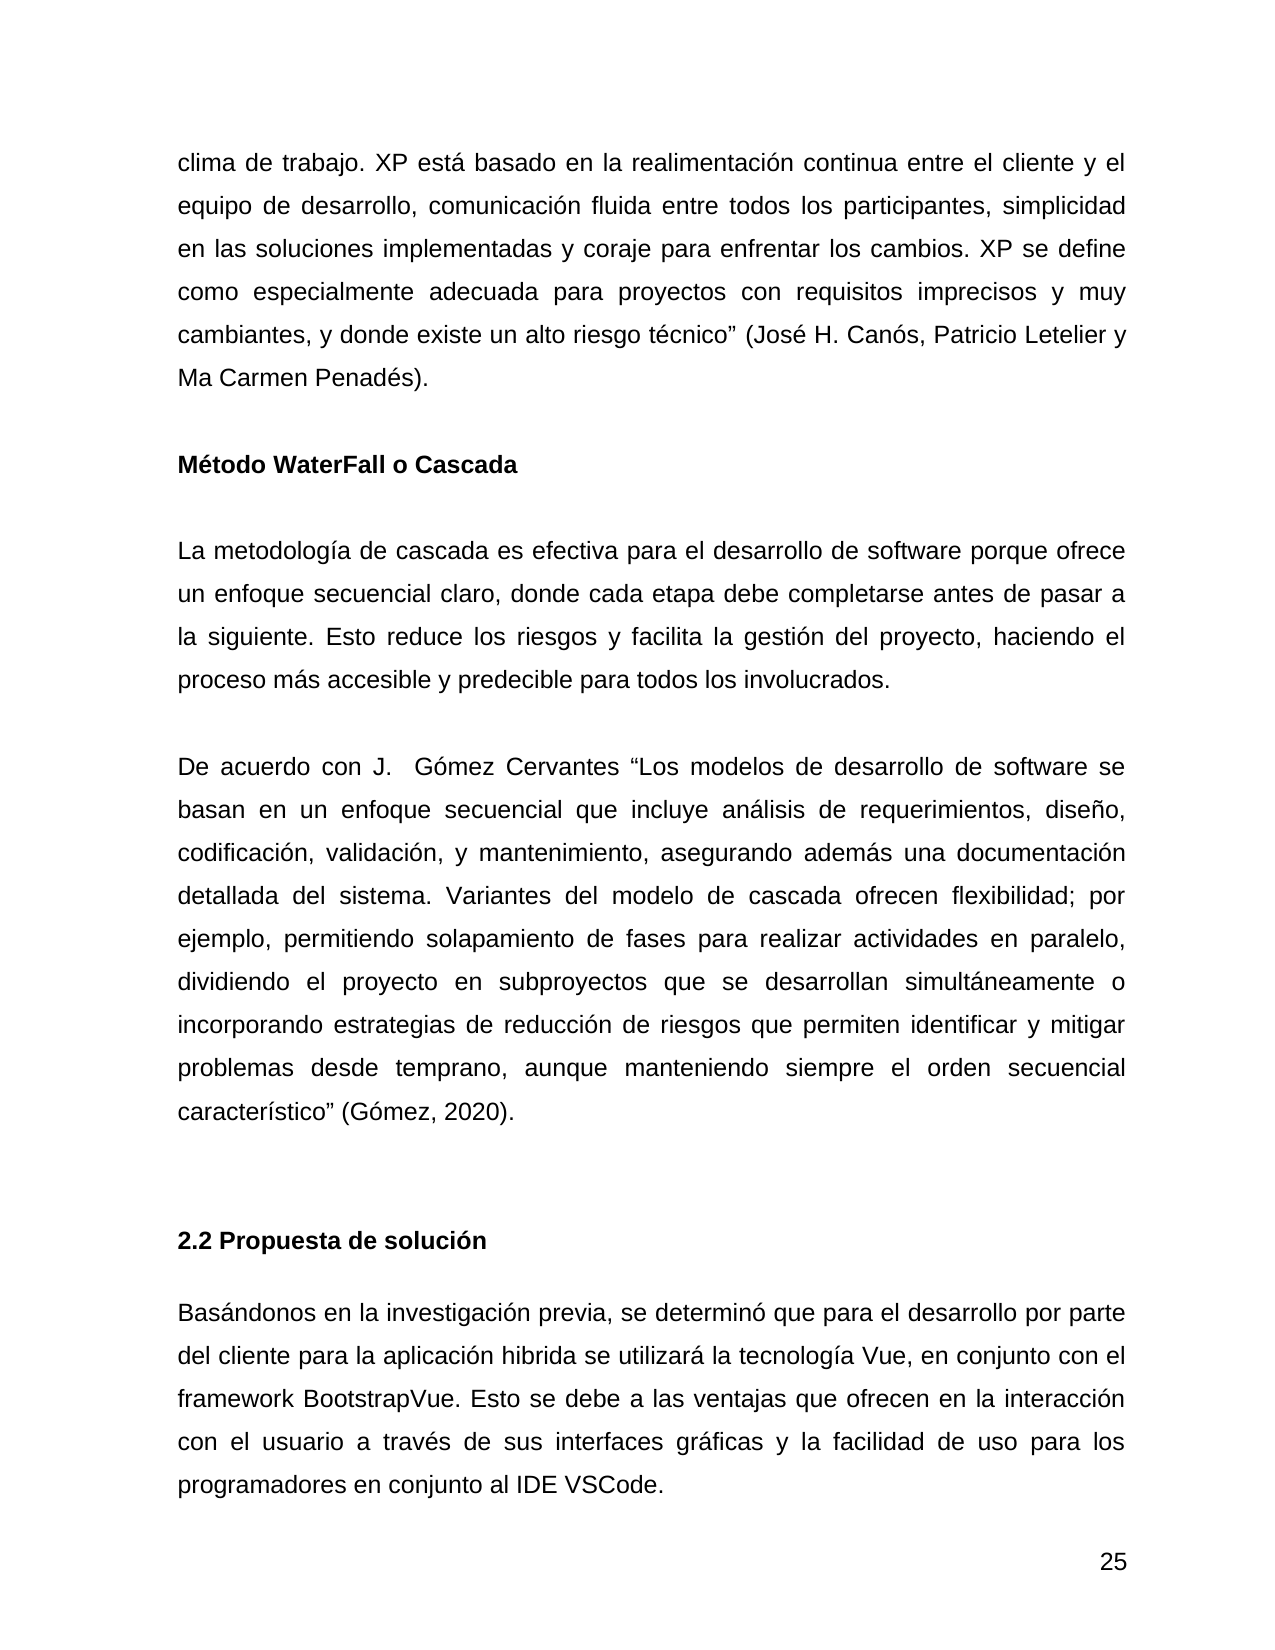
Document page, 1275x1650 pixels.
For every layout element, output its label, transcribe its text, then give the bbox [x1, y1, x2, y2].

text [177, 148, 1127, 392]
subtitle Propuesta de solución [177, 1226, 1127, 1254]
text La metodología de cascada es efectiva para el desarrollo de software porque ofrece un enfoque secuencial claro, donde cada etapa debe completarse antes de pasar a la siguiente. Esto reduce los riesgos y facilita la gestión del proyecto, haciendo el proceso más accesible y predecible para todos los involucrados. [177, 536, 1127, 694]
text Basándonos en la investigación previa, se determinó que para el desarrollo por parte del cliente para la aplicación hibrida se utilizará la tecnología Vue, en conjunto con el framework BootstrapVue. Esto se debe a las ventajas que ofrecen en la interacción con el usuario a través de sus interfaces gráficas y la facilidad de uso para los programadores en conjunto al IDE VSCode. [177, 1298, 1127, 1499]
text De acuerdo con J. Gómez Cervantes “Los modelos de desarrollo de software se basan en un enfoque secuencial que incluye análisis de requerimientos, diseño, codificación, validación, y mantenimiento, asegurando además una documentación detallada del sistema. Variantes del modelo de cascada ofrecen flexibilidad; por ejemplo, permitiendo solapamiento de fases para realizar actividades en paralelo, dividiendo el proyecto en subproyectos que se desarrollan simultáneamente o incorporando estrategias de reducción de riesgos que permiten identificar y mitigar problemas desde temprano, aunque manteniendo siempre el orden secuencial característico” . [177, 751, 1127, 1125]
text Método WaterFall o Cascada [177, 449, 1127, 478]
